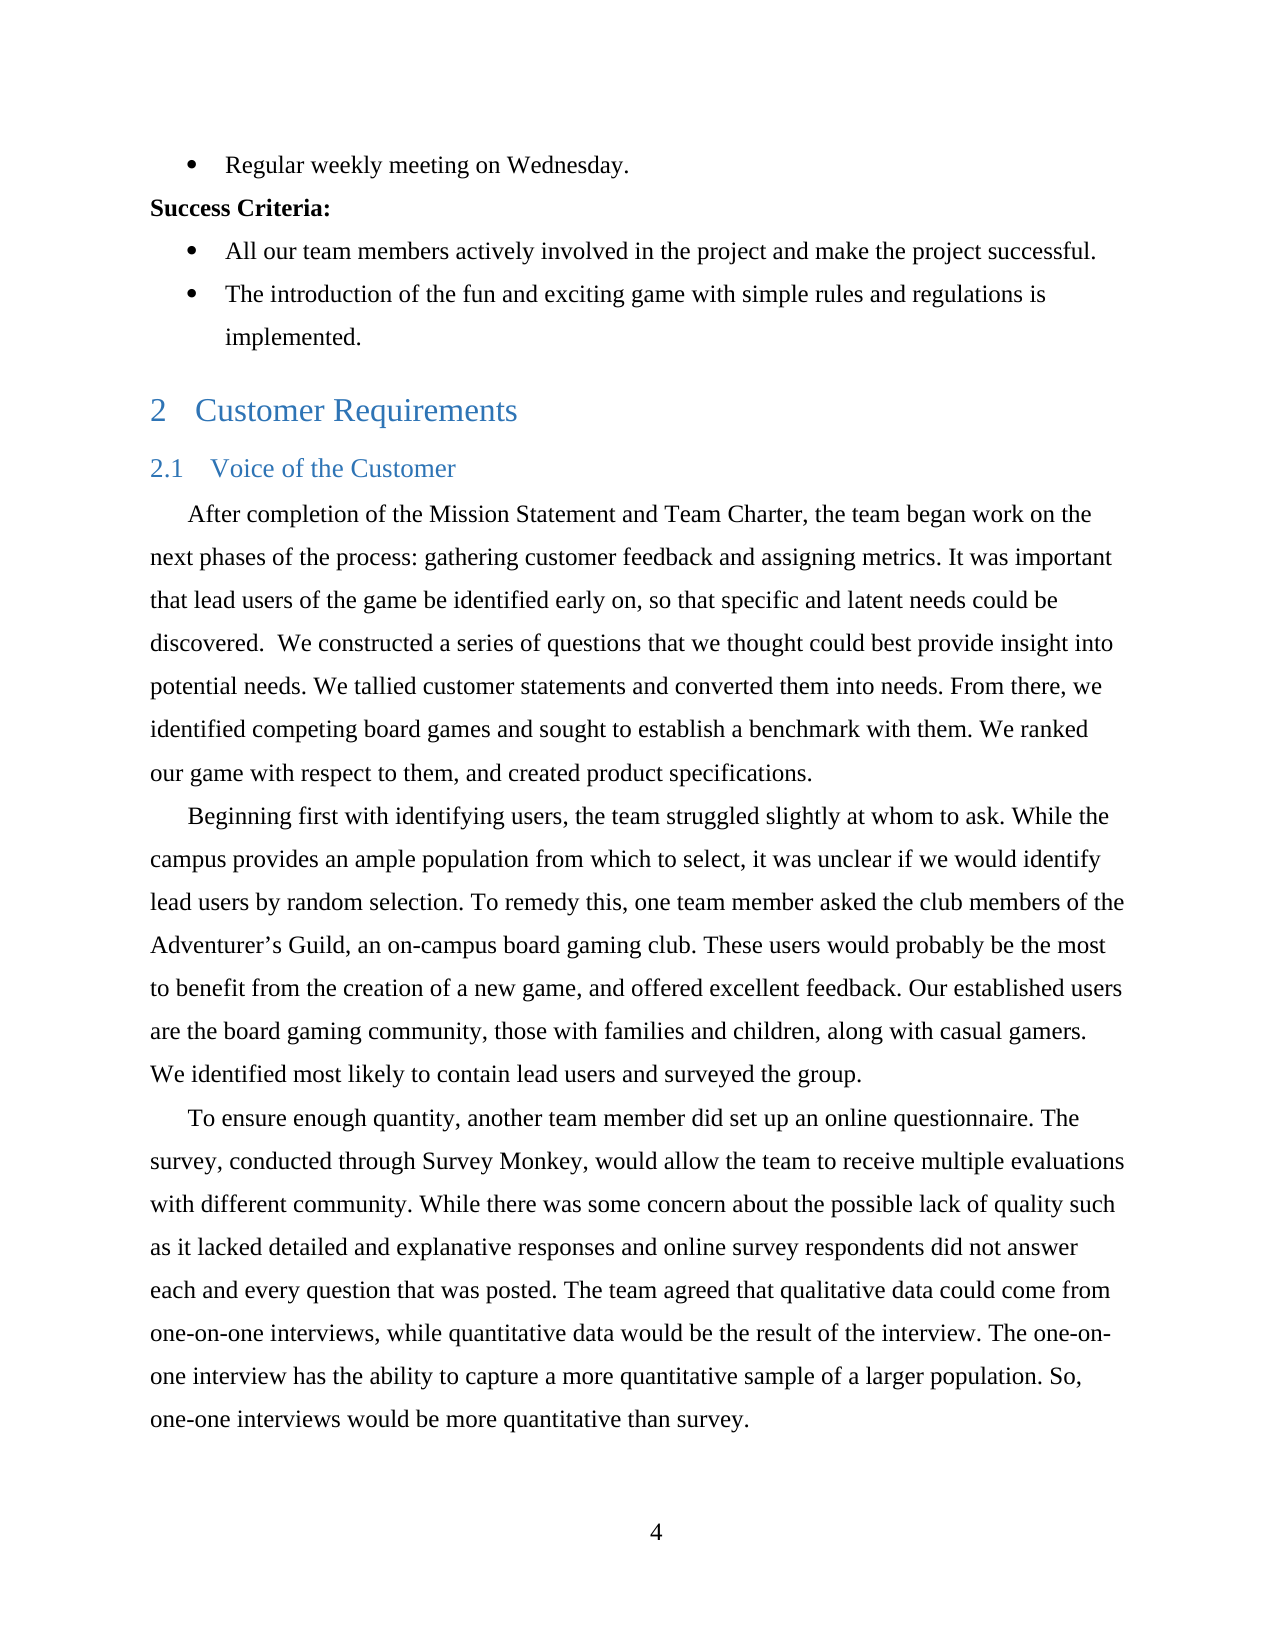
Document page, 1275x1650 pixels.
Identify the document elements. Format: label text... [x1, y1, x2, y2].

text To ensure enough quantity, another team member did set up an online questionnaire. The survey, conducted through Survey Monkey, would allow the team to receive multiple evaluations with different community. While there was some concern about the possible lack of quality such as it lacked detailed and explanative responses and online survey respondents did not answer each and every question that was posted. The team agreed that qualitative data could come from one-on-one interviews, while quantitative data would be the result of the interview. The one-on-one interview has the ability to capture a more quantitative sample of a larger population. So, one-one interviews would be more quantitative than survey. [150, 1103, 1125, 1433]
subtitle Voice of the Customer [150, 452, 1125, 483]
text Beginning first with identifying users, the team struggled slightly at whom to ask. While the campus provides an ample population from which to select, it was unclear if we would identify lead users by random selection. To remedy this, one team member asked the club members of the Adventurer’s Guild, an on-campus board gaming club. These users would probably be the most to benefit from the creation of a new game, and offered excellent feedback. Our established users are the board gaming community, those with families and children, along with casual gamers. We identified most likely to contain lead users and surveyed the group. [150, 801, 1125, 1088]
list Regular weekly meeting on Wednesday. [187, 150, 1125, 179]
list All our team members actively involved in the project and make the project successful. [187, 236, 1125, 265]
list The introduction of the fun and exciting game with simple rules and regulations is implemented. [187, 279, 1125, 351]
subtitle Customer Requirements [150, 391, 1125, 429]
text After completion of the Mission Statement and Team Charter, the team began work on the next phases of the process: gathering customer feedback and assigning metrics. It was important that lead users of the game be identified early on, so that specific and latent needs could be discovered. We constructed a series of questions that we thought could best provide insight into potential needs. We tallied customer statements and converted them into needs. From there, we identified competing board games and sought to establish a benchmark with them. We ranked our game with respect to them, and created product specifications. [150, 499, 1125, 786]
text Success Criteria: [150, 193, 1125, 222]
